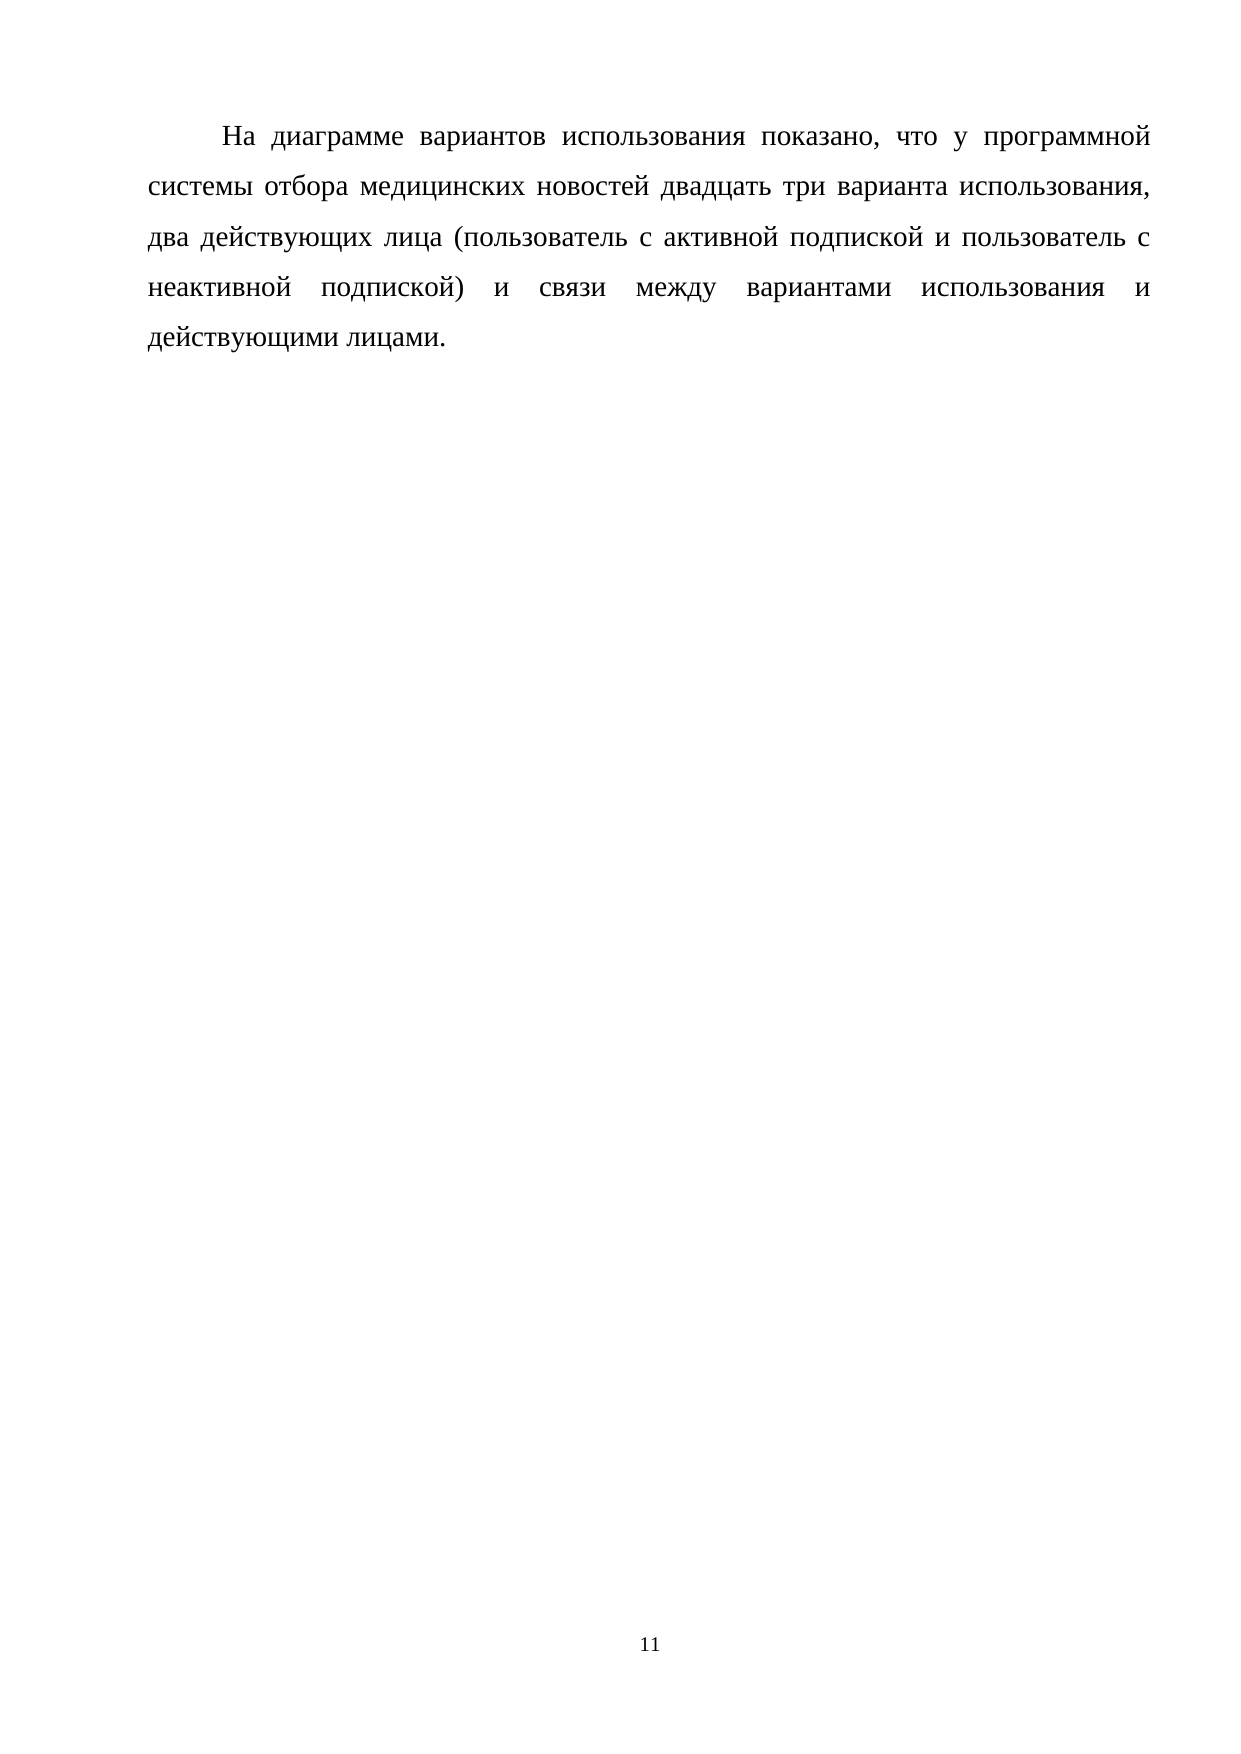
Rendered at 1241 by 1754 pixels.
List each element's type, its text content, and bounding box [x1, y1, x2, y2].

text На диаграмме вариантов использования показано, что у программной системы отбора медицинских новостей двадцать три варианта использования, два действующих лица (пользователь с активной подпиской и пользователь с неактивной подпиской) и связи между вариантами использования и действующими лицами. [148, 118, 1152, 353]
